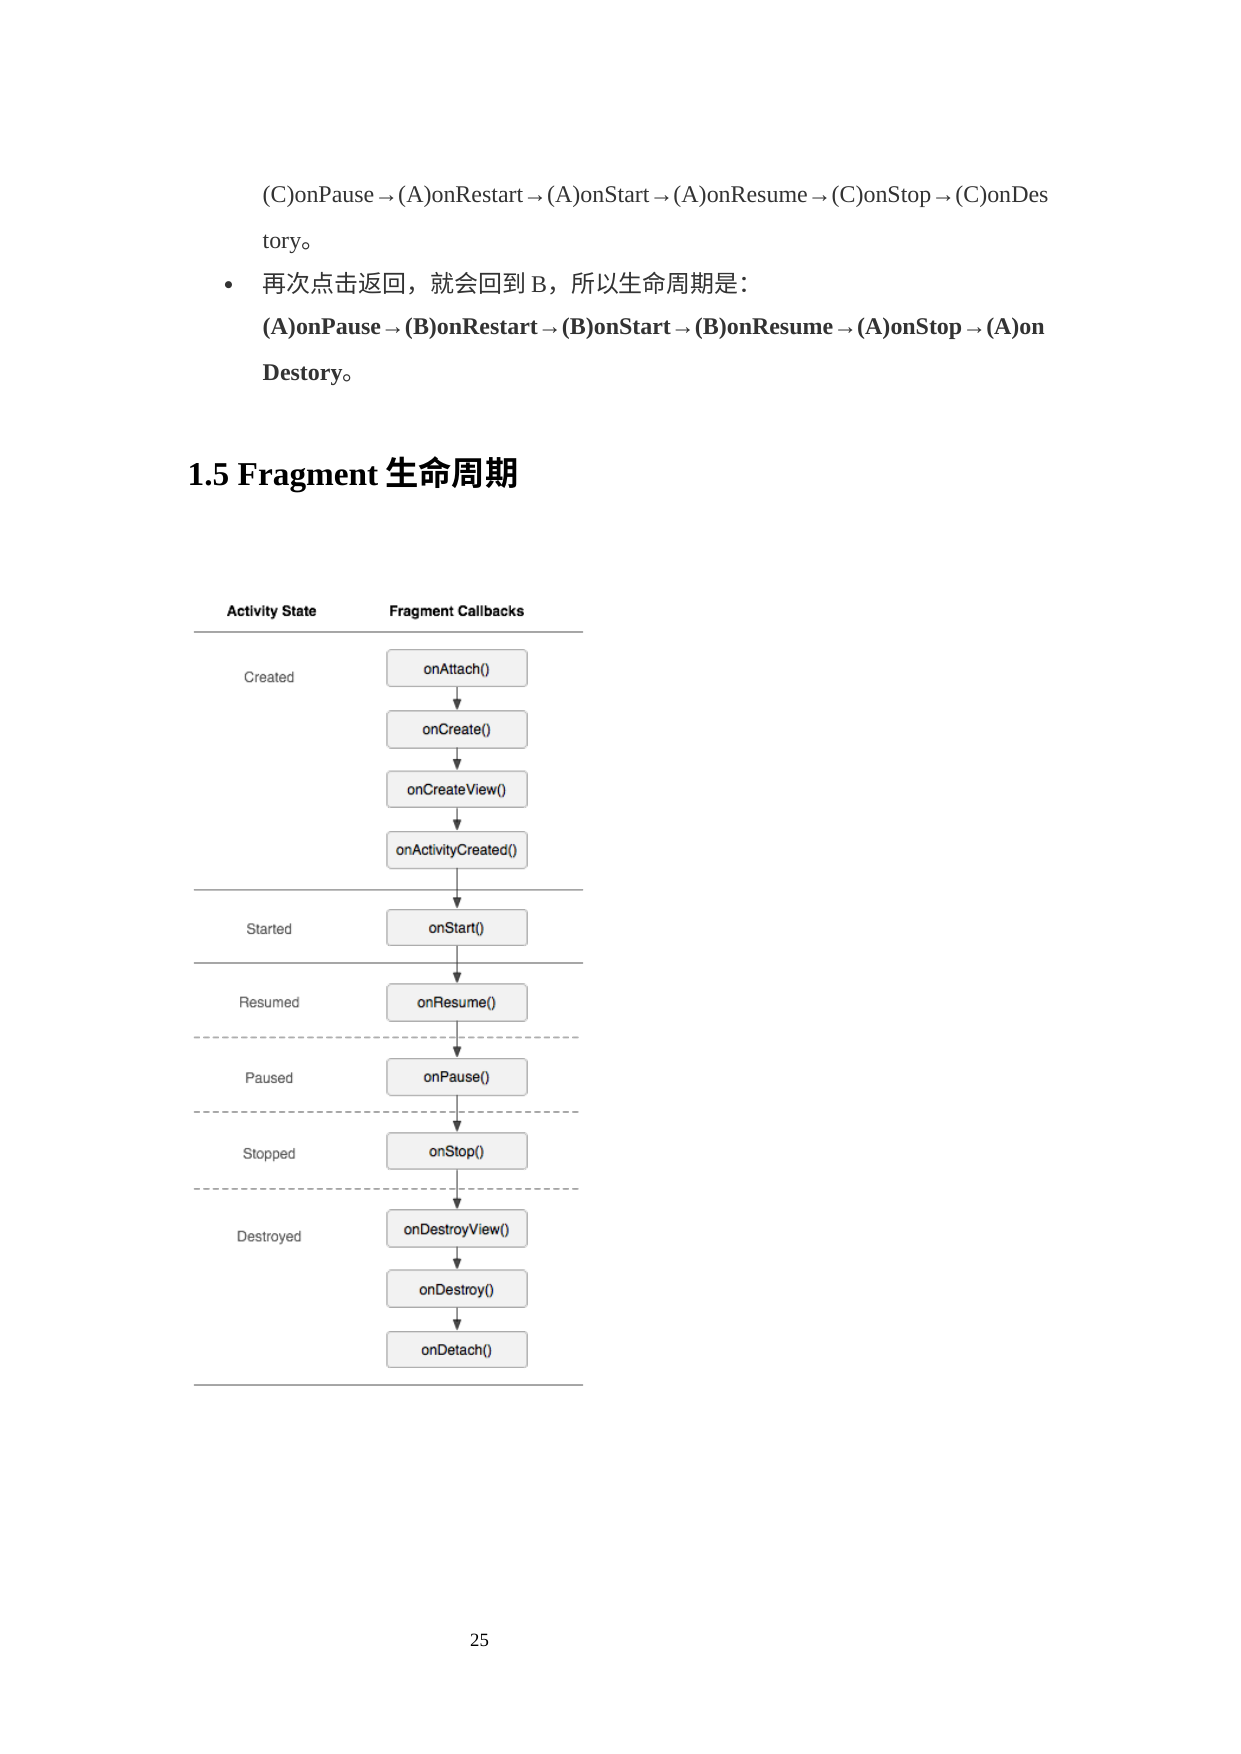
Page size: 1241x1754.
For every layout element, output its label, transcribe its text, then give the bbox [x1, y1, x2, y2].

picture [187, 597, 589, 1394]
list 再次点击返回，就会回到B，所以生命周期是：(A)onPause→(B)onRestart→(B)onStart→(B)onResume→(A)onStop→(A)onDestory。 [225, 260, 1053, 392]
subtitle 1.5 Fragment生命周期 [187, 427, 1053, 515]
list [225, 172, 1053, 260]
